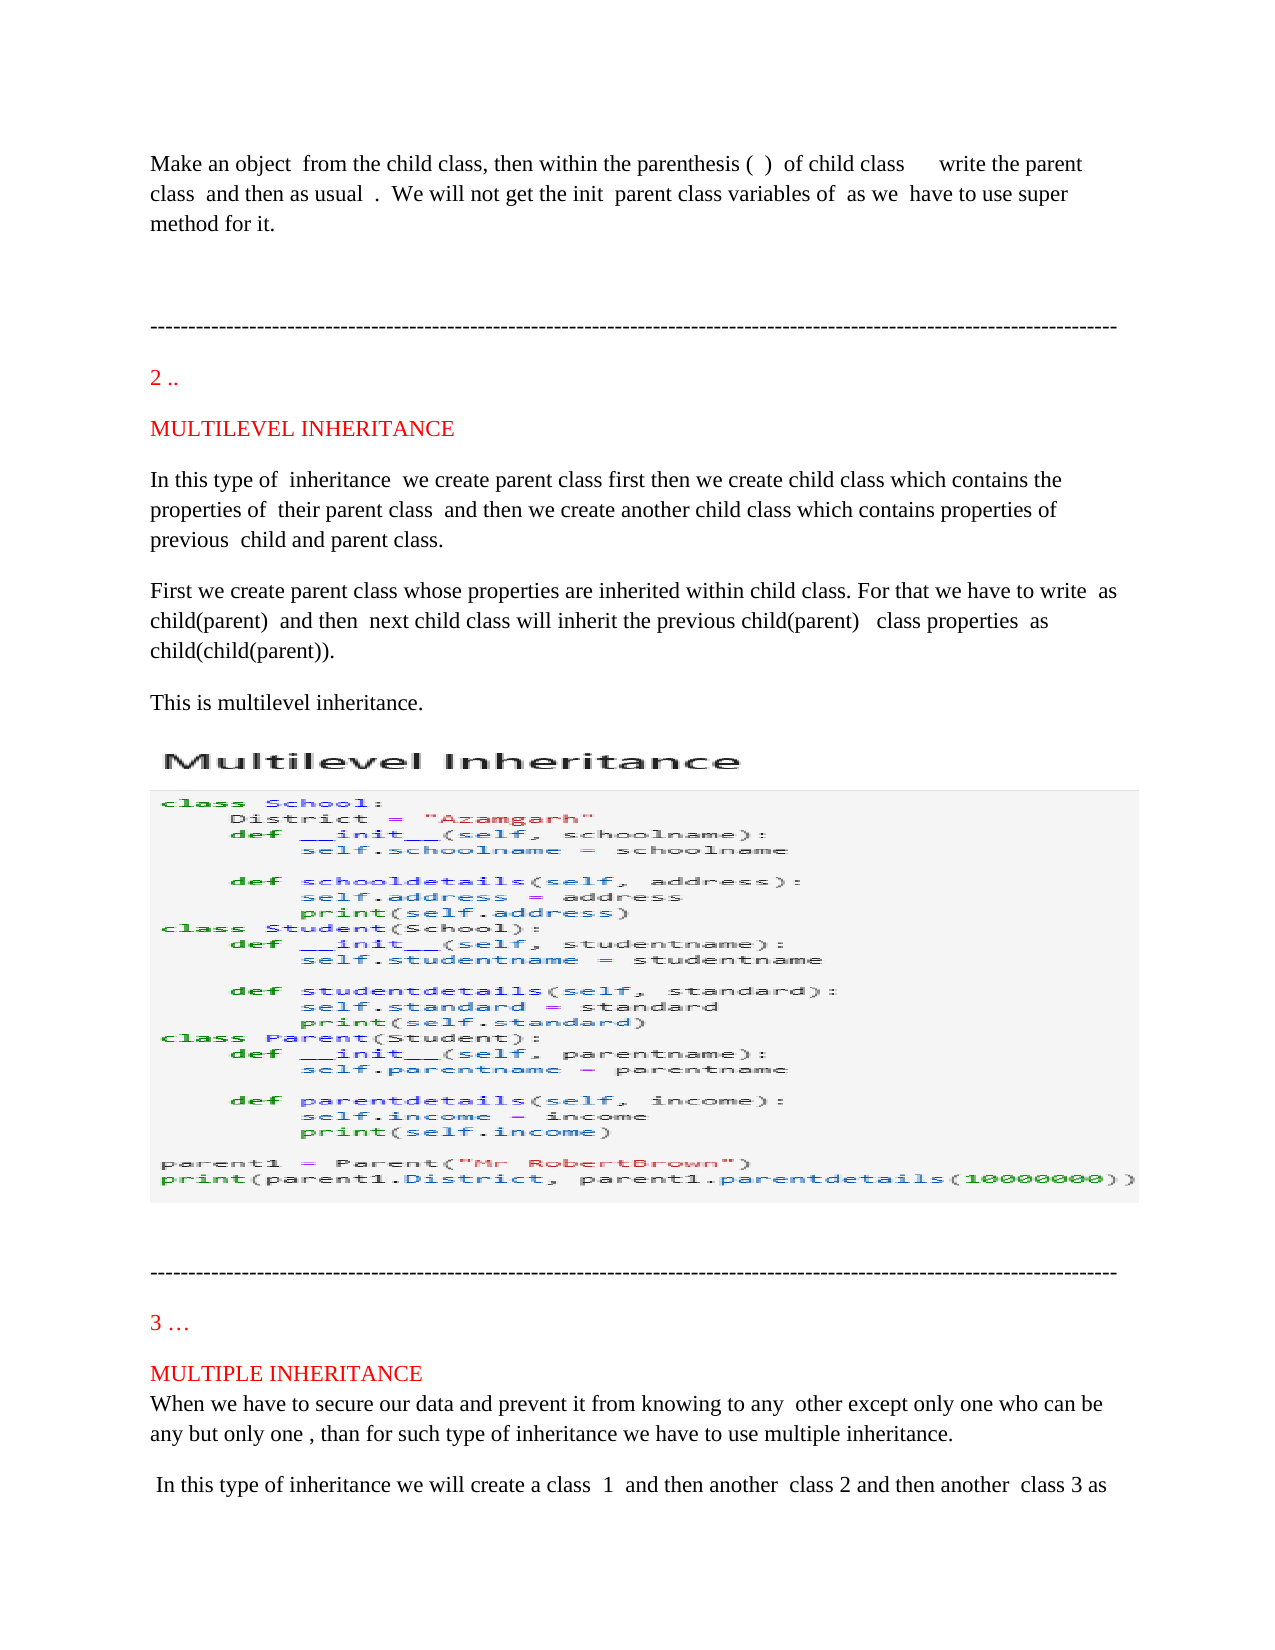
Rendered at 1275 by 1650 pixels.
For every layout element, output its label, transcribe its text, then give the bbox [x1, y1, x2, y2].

text Make an object from the child class, then within the parenthesis ( ) of child class write the parent class and then as usual . We will not get the init parent class variables of as we have to use super method for it. [150, 150, 1125, 237]
text ------------------------------------------------------------------------------------------------------------------------------- [150, 312, 1125, 339]
picture [150, 739, 1139, 1203]
text In this type of inheritance we will create a class 1 and then another class 2 and then another class 3 as [150, 1471, 1125, 1498]
text MULTILEVEL INHERITANCE [150, 414, 1125, 441]
text 2 .. [150, 363, 1125, 390]
text First we create parent class whose properties are inherited within child class. For that we have to write as child(parent) and then next child class will inherit the previous child(parent) class properties as child(child(parent)). [150, 577, 1125, 664]
text MULTIPLE INHERITANCE When we have to secure our data and prevent it from knowing to any other except only one who can be any but only one , than for such type of inheritance we have to use multiple inheritance. [150, 1360, 1125, 1447]
text ------------------------------------------------------------------------------------------------------------------------------- [150, 1228, 1125, 1284]
text 3 … [150, 1309, 1125, 1335]
text This is multilevel inheritance. [150, 688, 1125, 715]
text In this type of inheritance we create parent class first then we create child class which contains the properties of their parent class and then we create another child class which contains properties of previous child and parent class. [150, 466, 1125, 552]
